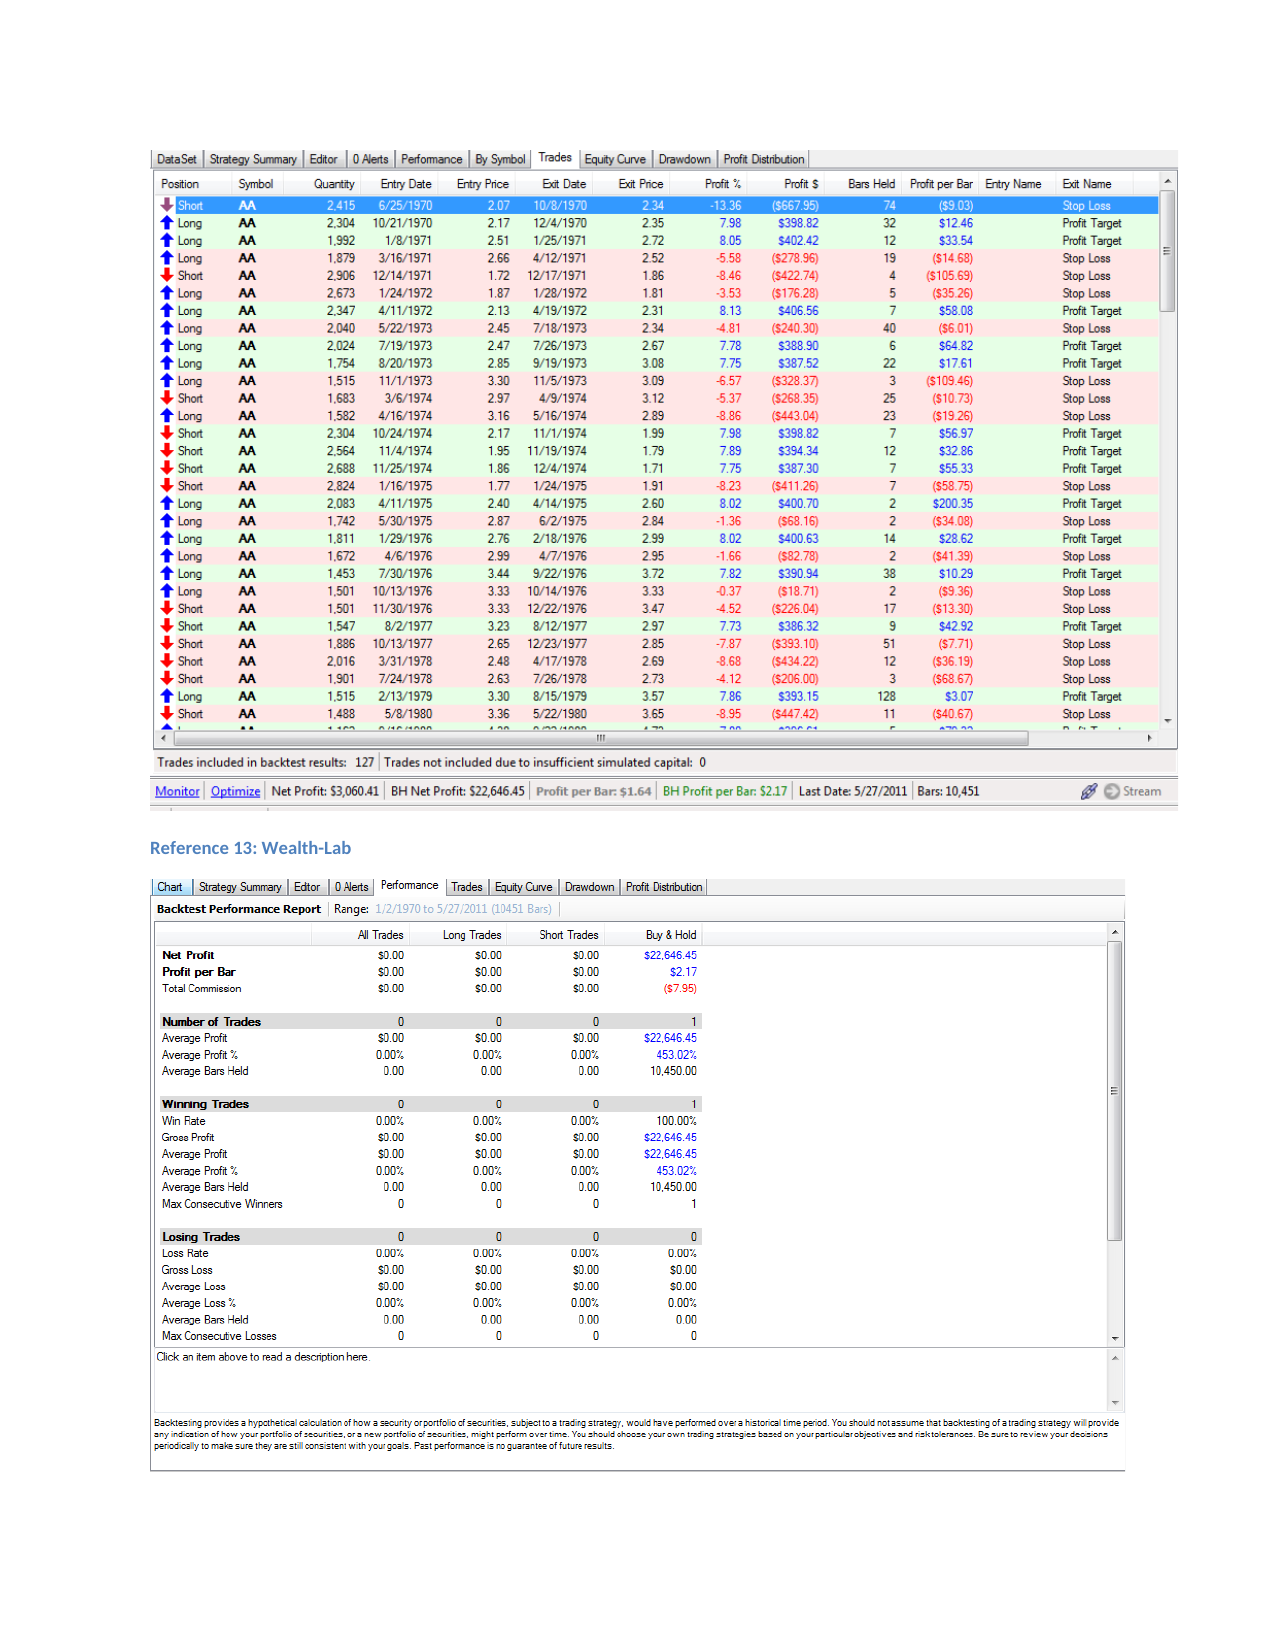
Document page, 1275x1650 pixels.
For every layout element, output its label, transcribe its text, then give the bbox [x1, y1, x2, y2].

picture [150, 150, 1179, 811]
picture [150, 879, 1125, 1472]
